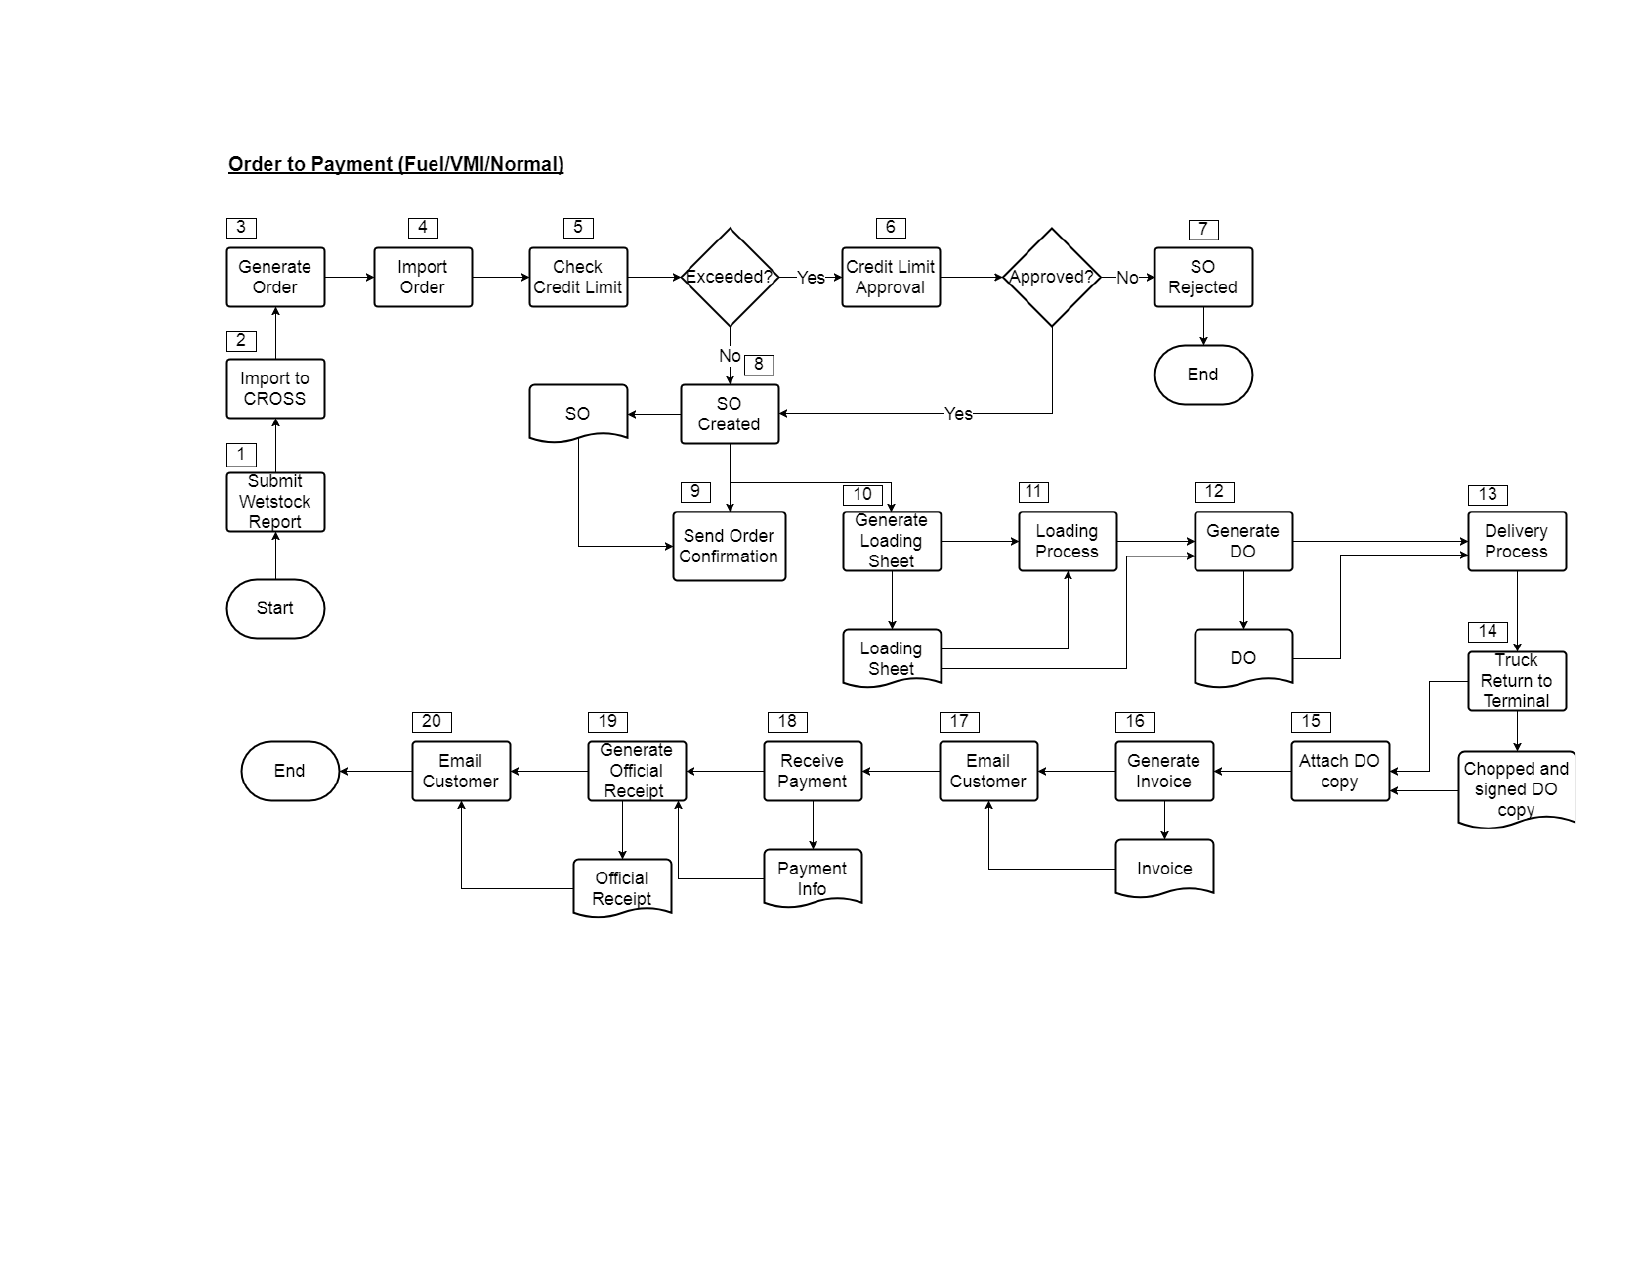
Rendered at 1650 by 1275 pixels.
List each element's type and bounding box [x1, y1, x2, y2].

picture [225, 150, 1575, 919]
